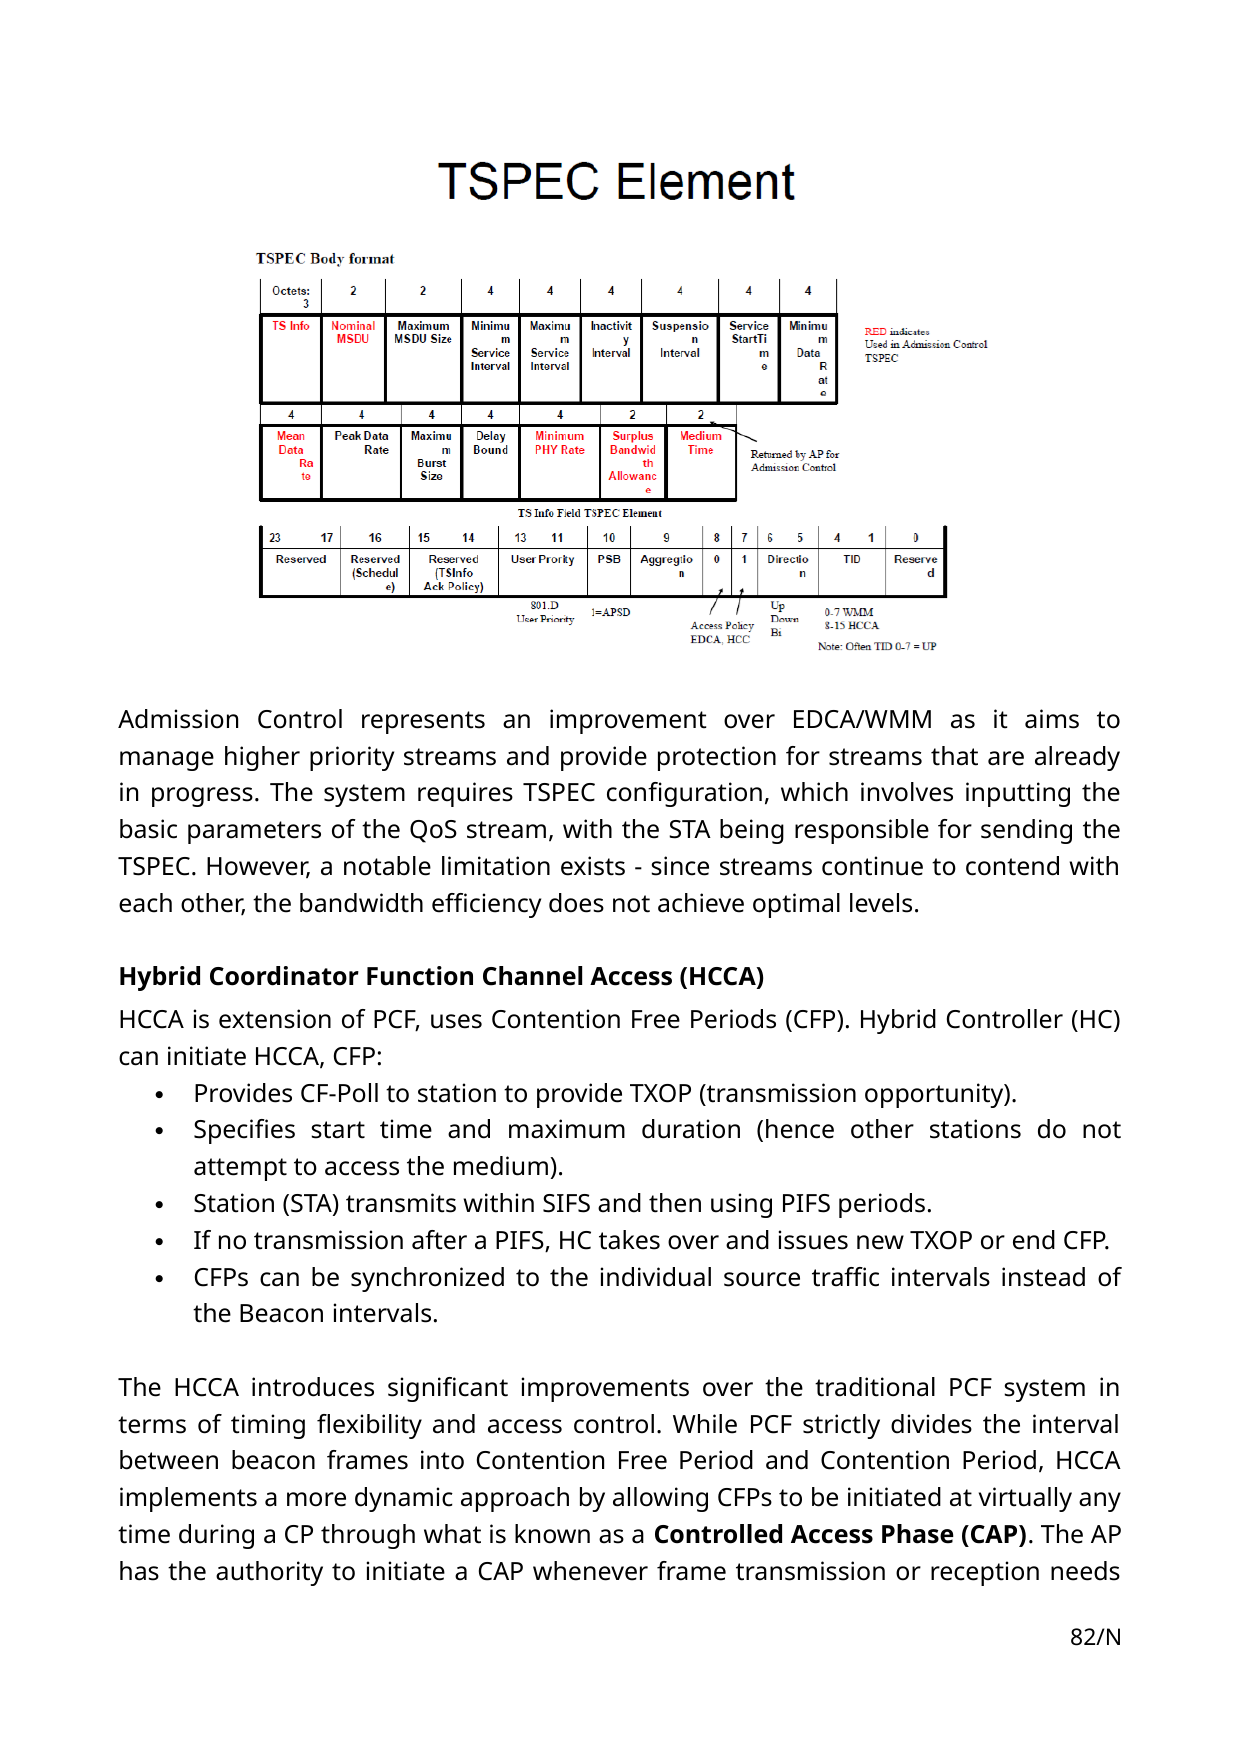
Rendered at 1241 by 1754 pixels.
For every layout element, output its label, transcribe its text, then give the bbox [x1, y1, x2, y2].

text Hybrid Coordinator Function Channel Access (HCCA) [118, 959, 1122, 993]
text HCCA is extension of PCF, uses Contention Free Periods (CFP). Hybrid Controller (HC) can initiate HCCA, CFP: [118, 1002, 1122, 1073]
picture [238, 147, 1003, 663]
text Admission Control represents an improvement over EDCA/WMM as it aims to manage higher priority streams and provide protection for streams that are already in progress. The system requires TSPEC configuration, which involves inputting the basic parameters of the QoS stream, with the STA being responsible for sending the TSPEC. However, a notable limitation exists - since streams continue to contend with each other, the bandwidth efficiency does not achieve optimal levels. [118, 701, 1122, 919]
list Provides CF-Poll to station to provide TXOP (transmission opportunity). [156, 1075, 1122, 1109]
list If no transmission after a PIFS, HC takes over and issues new TXOP or end CFP. [156, 1222, 1122, 1256]
list Specifies start time and maximum duration (hence other stations do not attempt to access the medium). [156, 1112, 1122, 1183]
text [118, 1369, 1122, 1587]
list CFPs can be synchronized to the individual source traffic intervals instead of the Beacon intervals. [156, 1259, 1122, 1330]
list Station (STA) transmits within SIFS and then using PIFS periods. [156, 1186, 1122, 1220]
